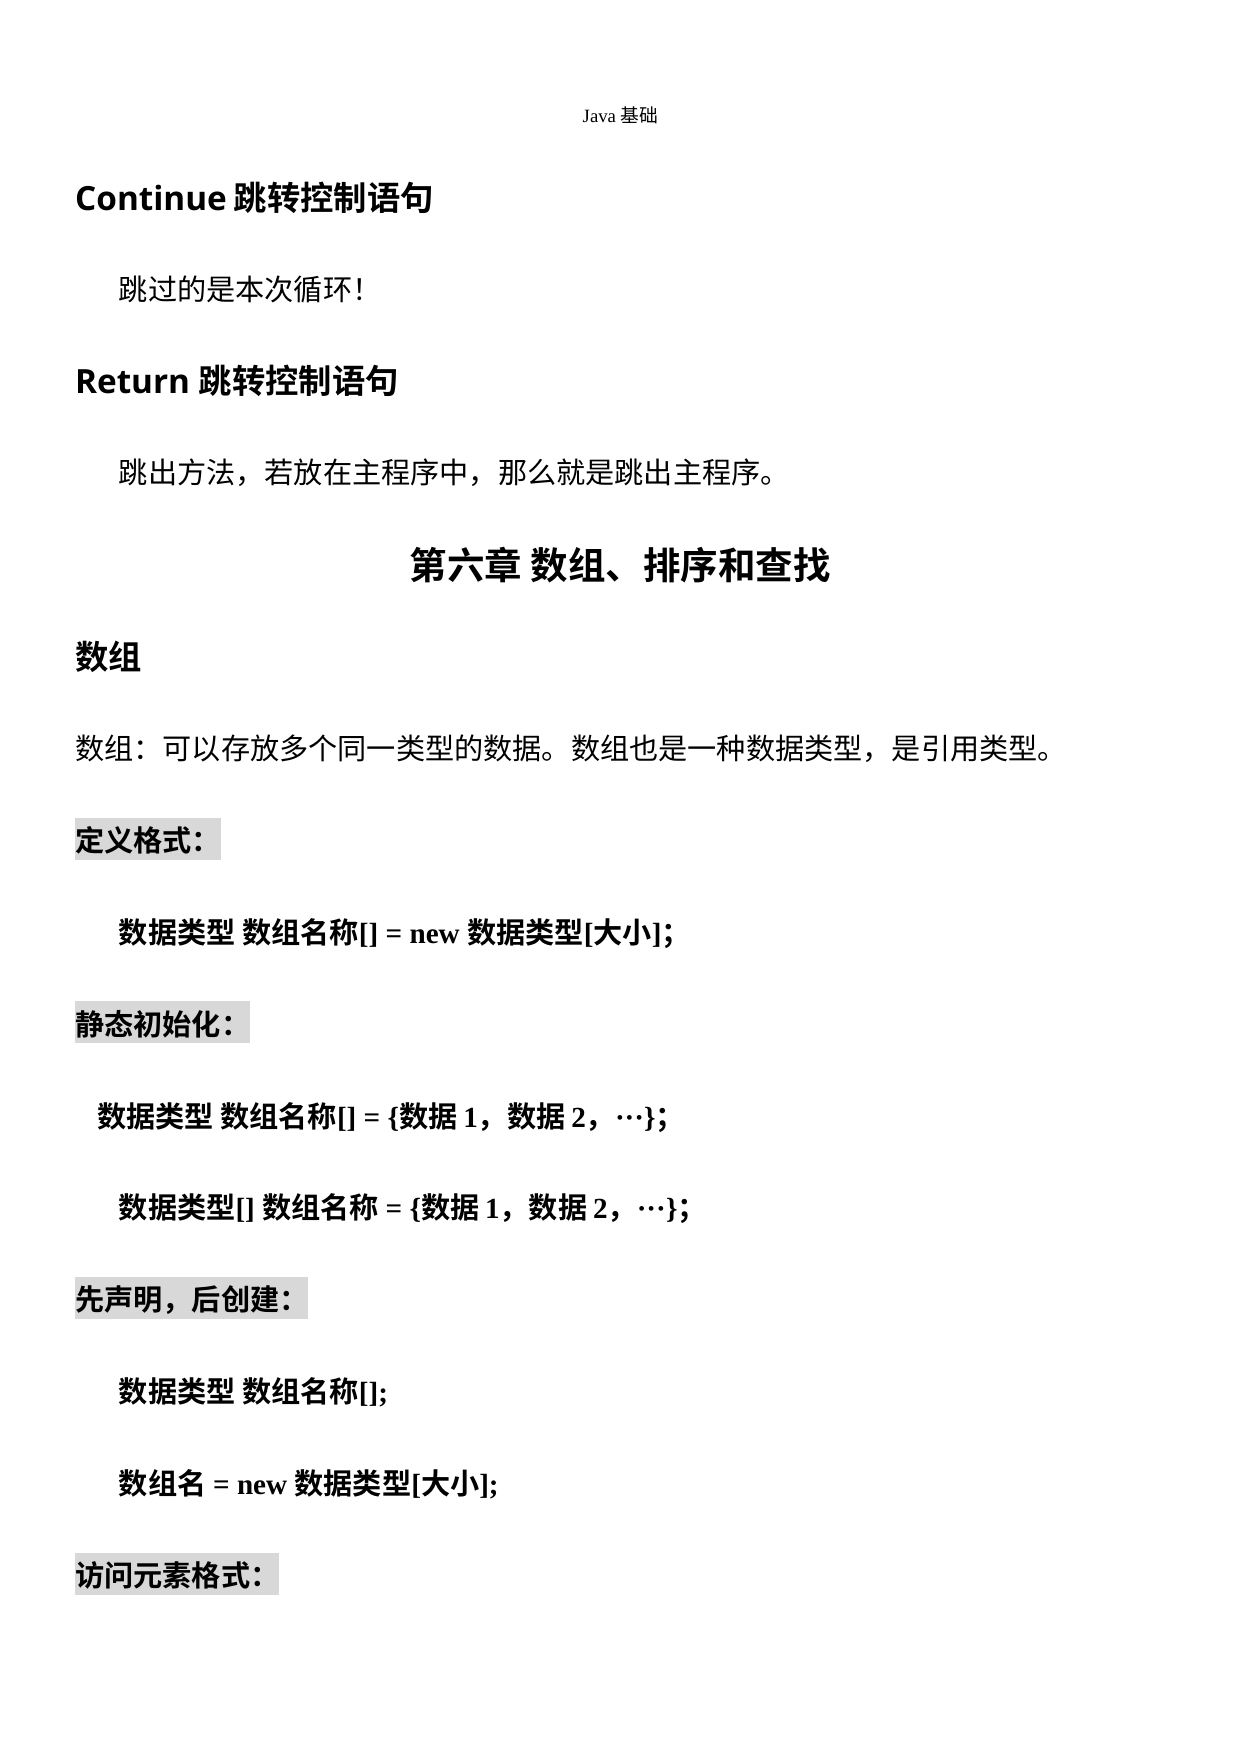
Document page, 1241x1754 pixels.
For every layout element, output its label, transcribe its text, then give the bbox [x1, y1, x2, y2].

text 数据类型 数组名称[] = new 数据类型[大小]； [75, 891, 1165, 970]
text 数据类型[] 数组名称 = {数据1，数据2，···}； [75, 1166, 1165, 1246]
text 跳过的是本次循环！ [75, 248, 1165, 327]
subtitle 数组 [75, 615, 1165, 694]
text 数组：可以存放多个同一类型的数据。数组也是一种数据类型，是引用类型。 [75, 707, 1165, 786]
subtitle Continue跳转控制语句 [75, 156, 1165, 235]
text 数组名 = new 数据类型[大小]; [75, 1442, 1165, 1521]
text 先声明，后创建： [75, 1258, 1165, 1338]
text 静态初始化： [75, 983, 1165, 1062]
text 访问元素格式： [75, 1534, 1165, 1613]
text 定义格式： [75, 799, 1165, 878]
text 数据类型 数组名称[] = {数据1，数据2，···}； [75, 1074, 1165, 1154]
subtitle 第六章 数组、排序和查找 [75, 523, 1165, 603]
subtitle Return 跳转控制语句 [75, 339, 1165, 419]
text 跳出方法，若放在主程序中，那么就是跳出主程序。 [75, 431, 1165, 511]
text 数据类型 数组名称[]; [75, 1350, 1165, 1429]
